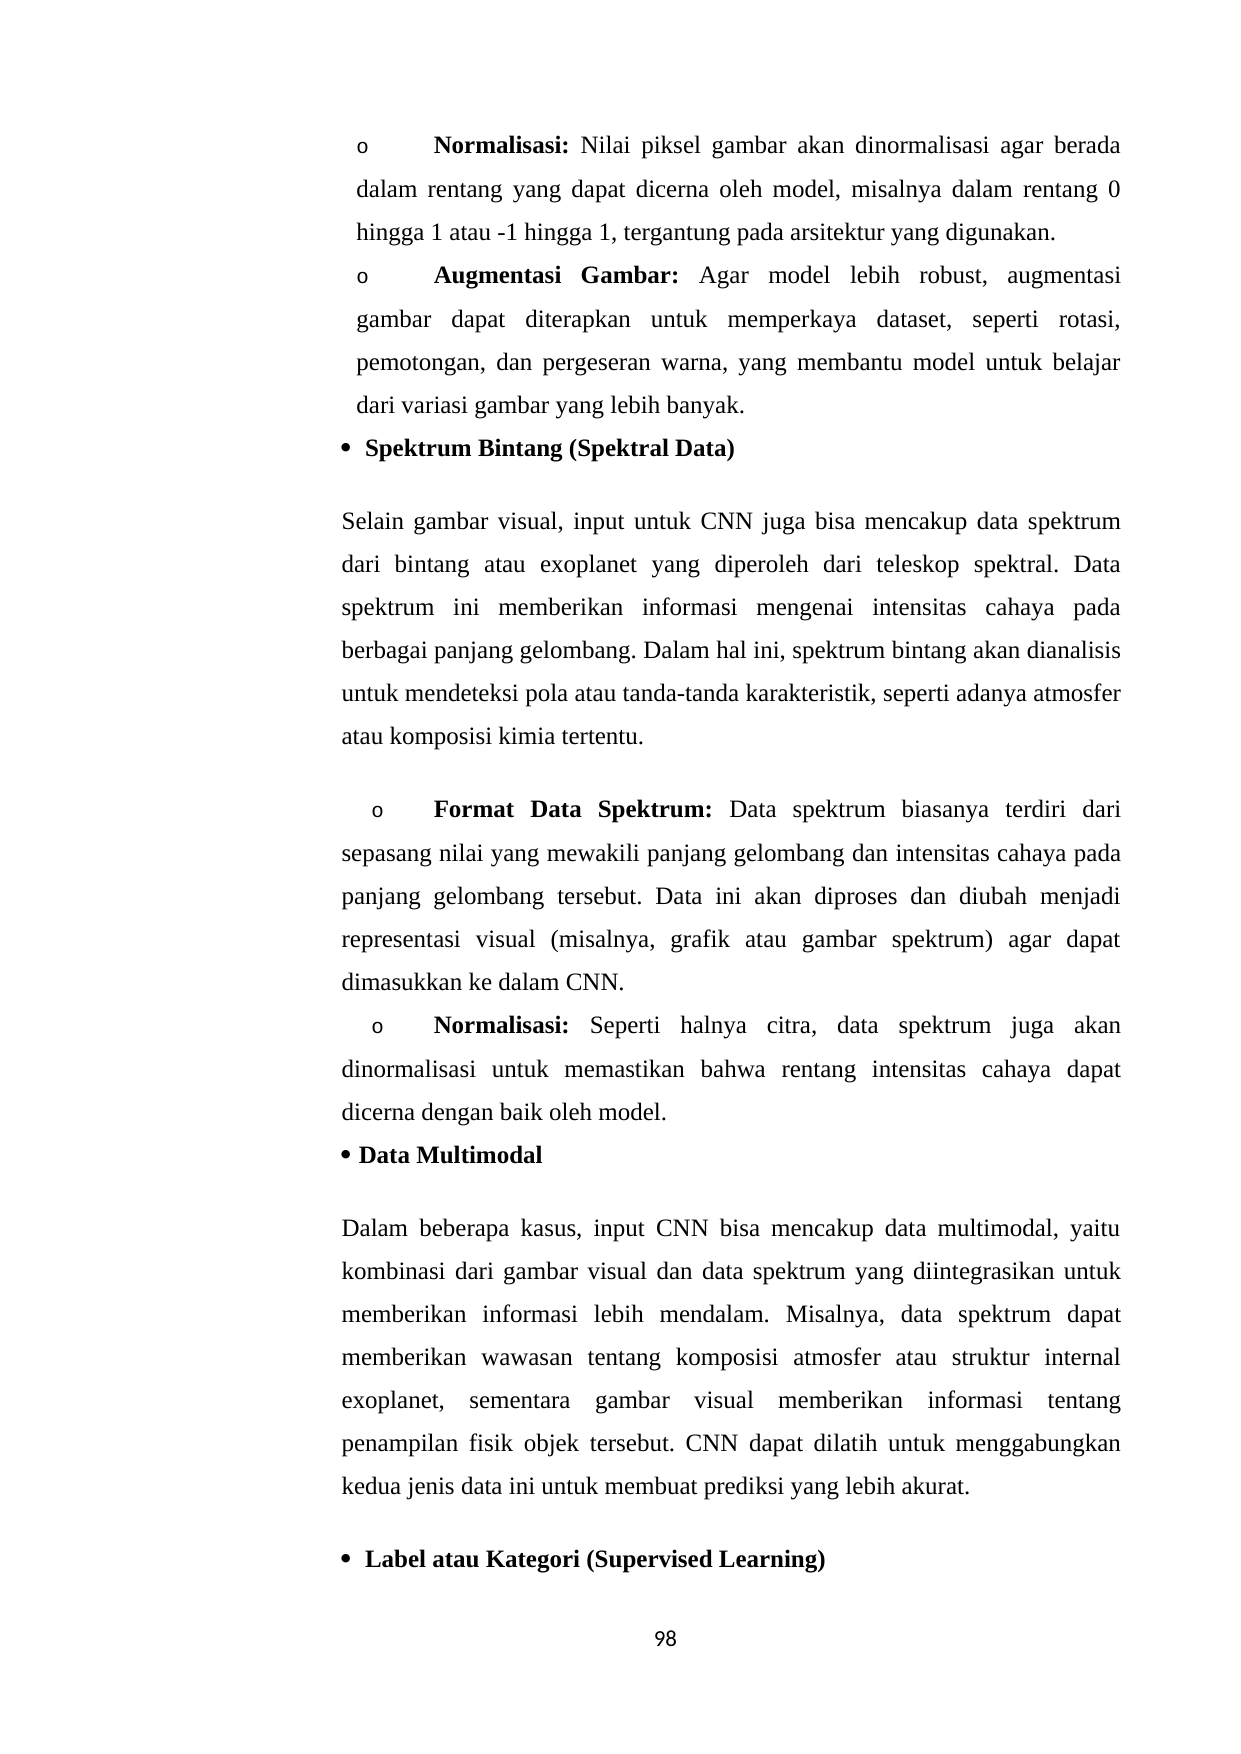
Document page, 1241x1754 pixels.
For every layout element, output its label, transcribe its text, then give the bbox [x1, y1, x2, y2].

list Data Multimodal [341, 1257, 1121, 1286]
list Format Data Spektrum: Data spektrum biasanya terdiri dari sepasang nilai yang mewakili panjang gelombang dan intensitas cahaya pada panjang gelombang tersebut. Data ini akan diproses dan diubah menjadi representasi visual (misalnya, grafik atau gambar spektrum) agar dapat dimasukkan ke dalam CNN. [341, 852, 1121, 1054]
text Dalam beberapa kasus, input CNN bisa mencakup data multimodal, yaitu kombinasi dari gambar visual dan data spektrum yang diintegrasikan untuk memberikan informasi lebih mendalam. Misalnya, data spektrum dapat memberikan wawasan tentang komposisi atmosfer atau struktur internal exoplanet, sementara gambar visual memberikan informasi tentang penampilan fisik objek tersebut. CNN dapat dilatih untuk menggabungkan kedua jenis data ini untuk membuat prediksi yang lebih akurat. [341, 1329, 1121, 1617]
list Normalisasi: Nilai piksel gambar akan dinormalisasi agar berada dalam rentang yang dapat dicerna oleh model, misalnya dalam rentang 0 hingga 1 atau -1 hingga 1, tergantung pada arsitektur yang digunakan. [356, 130, 1121, 246]
list Normalisasi: Seperti halnya citra, data spektrum juga akan dinormalisasi untuk memastikan bahwa rentang intensitas cahaya dapat dicerna dengan baik oleh model. [341, 1098, 1121, 1213]
list Spektrum Bintang (Spektral Data) [341, 492, 1121, 521]
list Augmentasi Gambar: Agar model lebih robust, augmentasi gambar dapat diterapkan untuk memperkaya dataset, seperti rotasi, pemotongan, dan pergeseran warna, yang membantu model untuk belajar dari variasi gambar yang lebih banyak. [356, 289, 1121, 448]
text Selain gambar visual, input untuk CNN juga bisa mencakup data spektrum dari bintang atau exoplanet yang diperoleh dari teleskop spektral. Data spektrum ini memberikan informasi mengenai intensitas cahaya pada berbagai panjang gelombang. Dalam hal ini, spektrum bintang akan dianalisis untuk mendeteksi pola atau tanda-tanda karakteristik, seperti adanya atmosfer atau komposisi kimia tertentu. [341, 564, 1121, 808]
